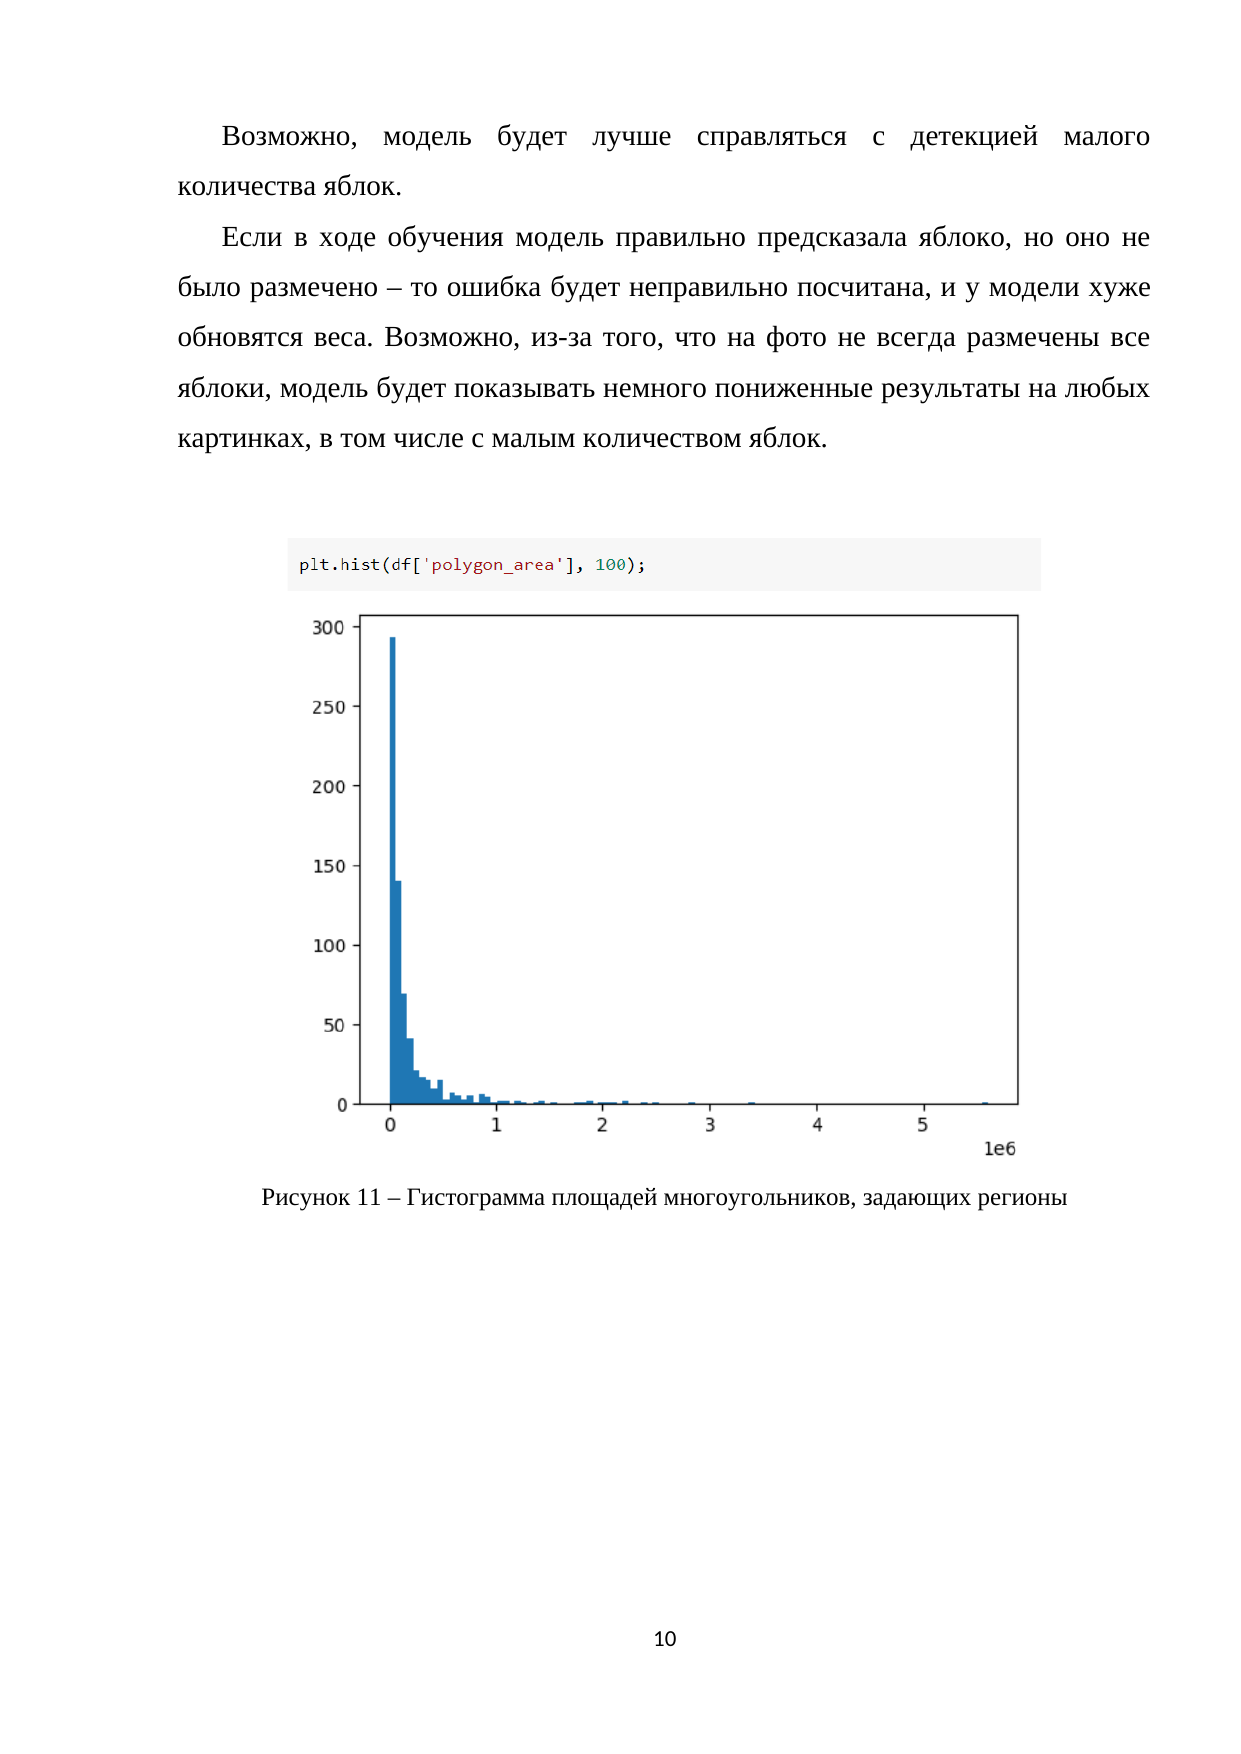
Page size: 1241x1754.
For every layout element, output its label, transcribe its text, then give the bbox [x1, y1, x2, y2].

picture [287, 537, 1042, 1169]
text Возможно, модель будет лучше справляться с детекцией малого количества яблок. [177, 118, 1152, 202]
text Если в ходе обучения модель правильно предсказала яблоко, но оно не было размечено – то ошибка будет неправильно посчитана, и у модели хуже обновятся веса. Возможно, из-за того, что на фото не всегда размечены все яблоки, модель будет показывать немного пониженные результаты на любых картинках, в том числе с малым количеством яблок. [177, 219, 1152, 453]
text Рисунок 11 – Гистограмма площадей многоугольников, задающих регионы [177, 1182, 1152, 1211]
